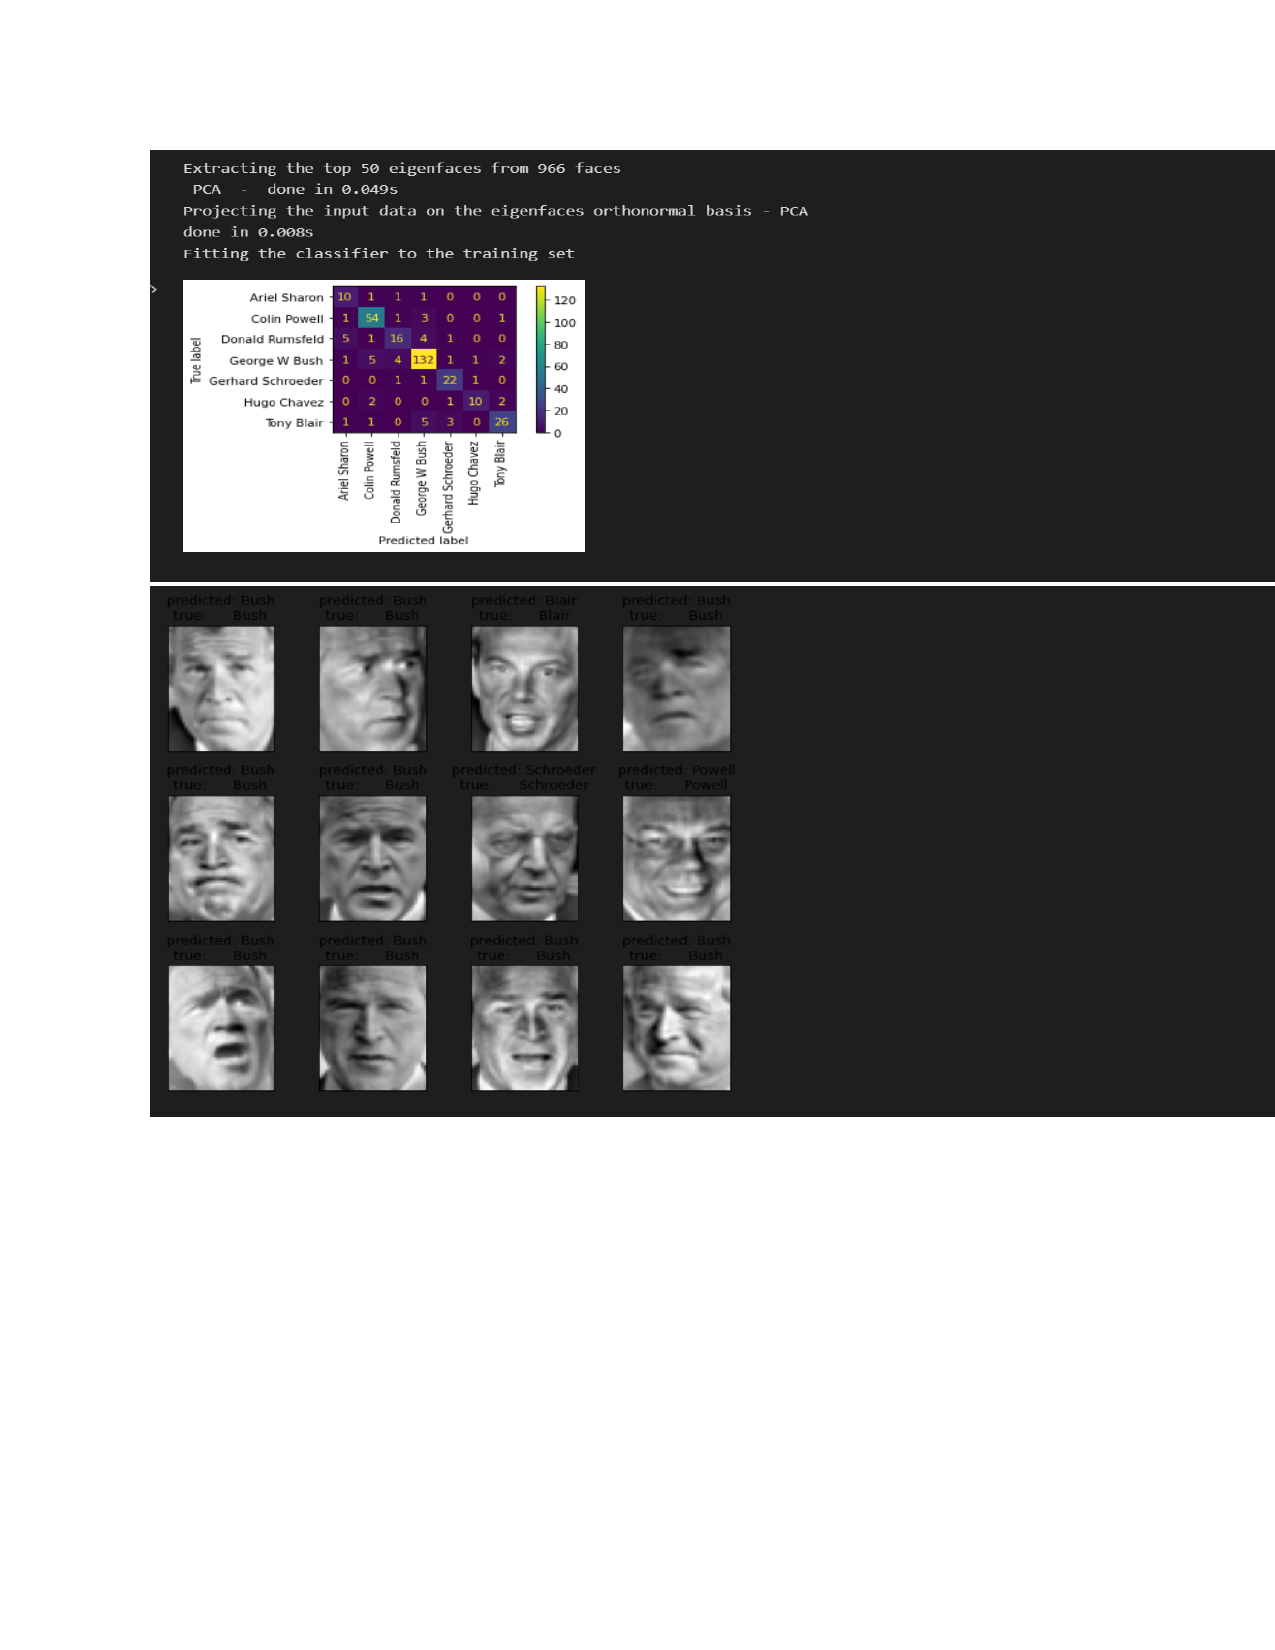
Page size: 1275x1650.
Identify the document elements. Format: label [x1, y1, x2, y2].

picture [150, 150, 1275, 582]
picture [150, 586, 1275, 1117]
